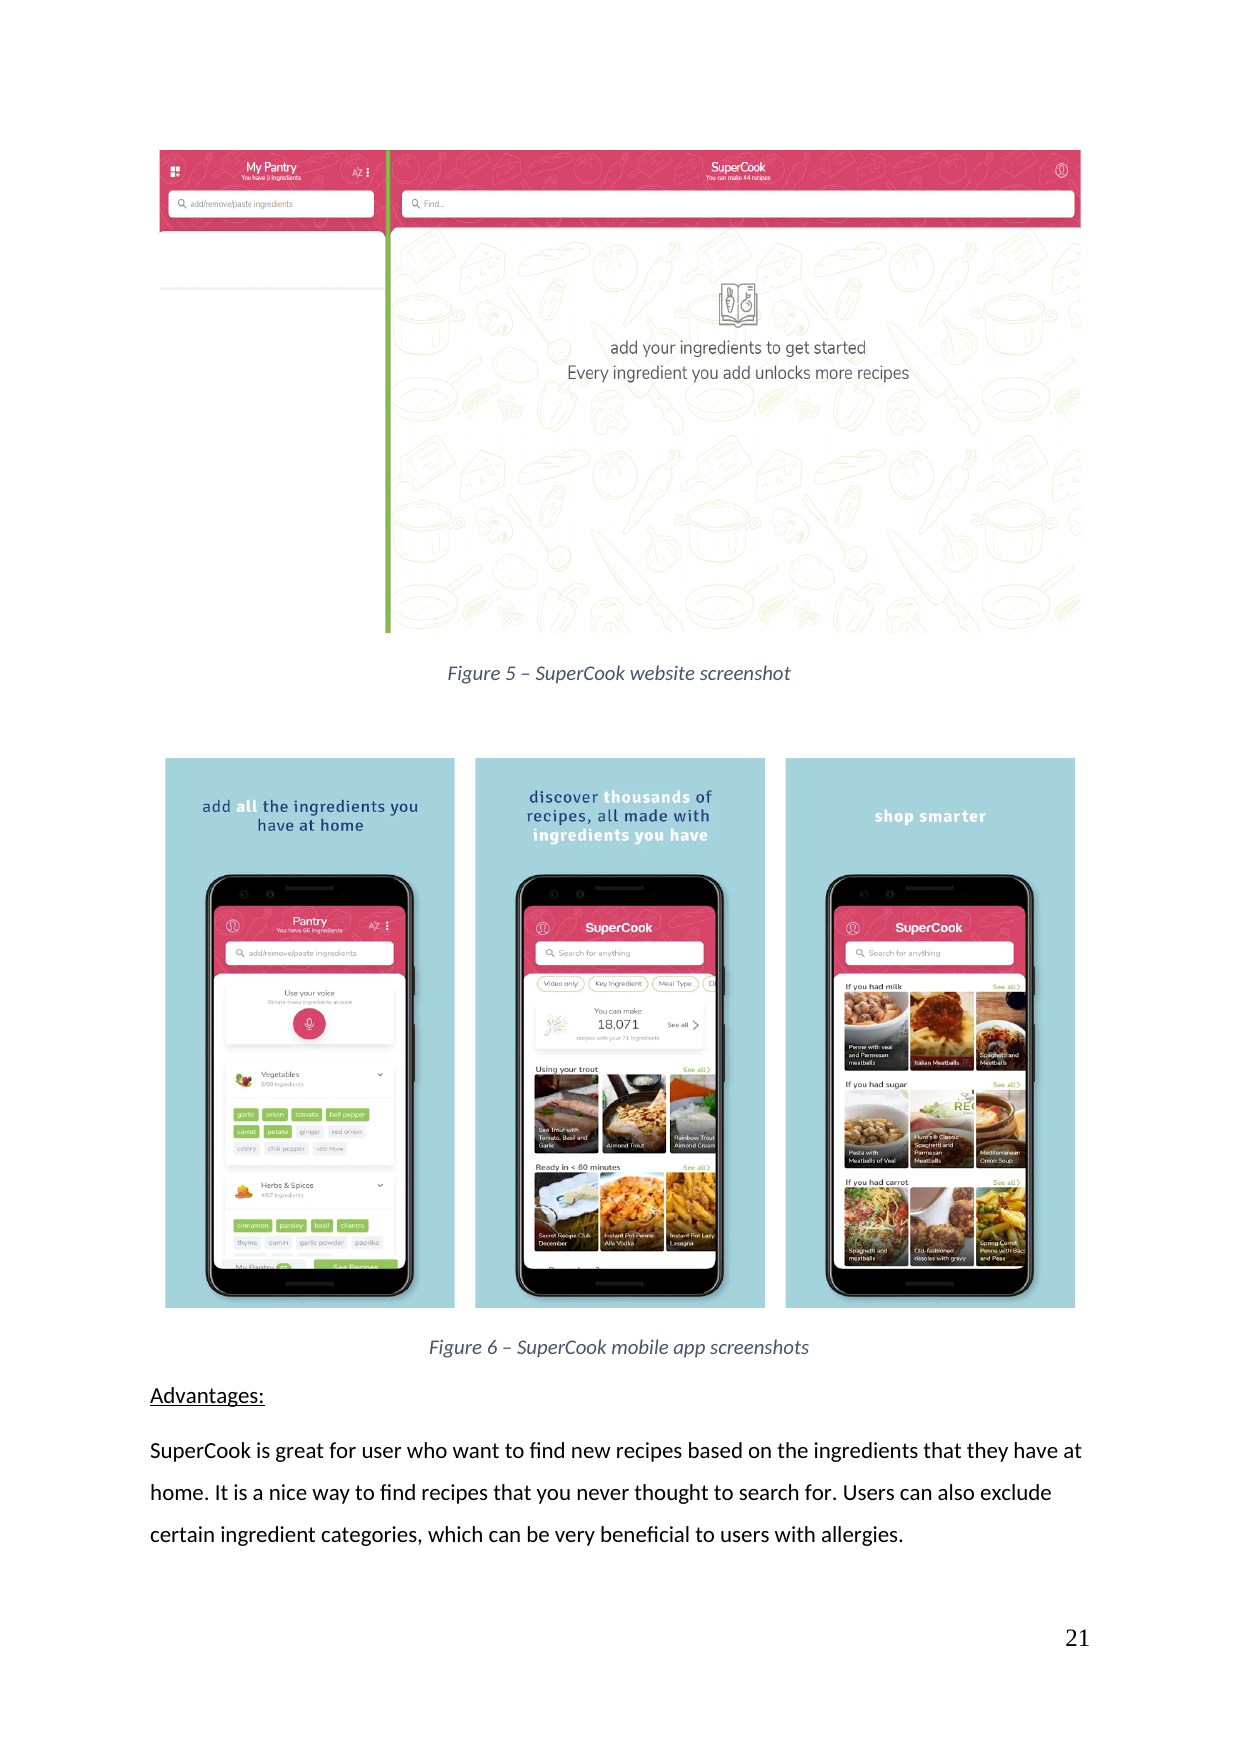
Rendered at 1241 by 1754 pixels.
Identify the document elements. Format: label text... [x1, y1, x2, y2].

picture [785, 758, 1075, 1308]
picture [475, 758, 765, 1308]
picture [159, 150, 1081, 633]
text Advantages: [150, 1381, 1090, 1409]
picture [165, 758, 455, 1308]
text Figure 6 – SuperCook mobile app screenshots [150, 1334, 1090, 1360]
text Figure 5 – SuperCook website screenshot [150, 660, 1090, 685]
text SuperCook is great for user who want to find new recipes based on the ingredients that they have at home. It is a nice way to find recipes that you never thought to search for. Users can also exclude certain ingredient categories, which can be very beneficial to users with allergies. [150, 1436, 1090, 1548]
